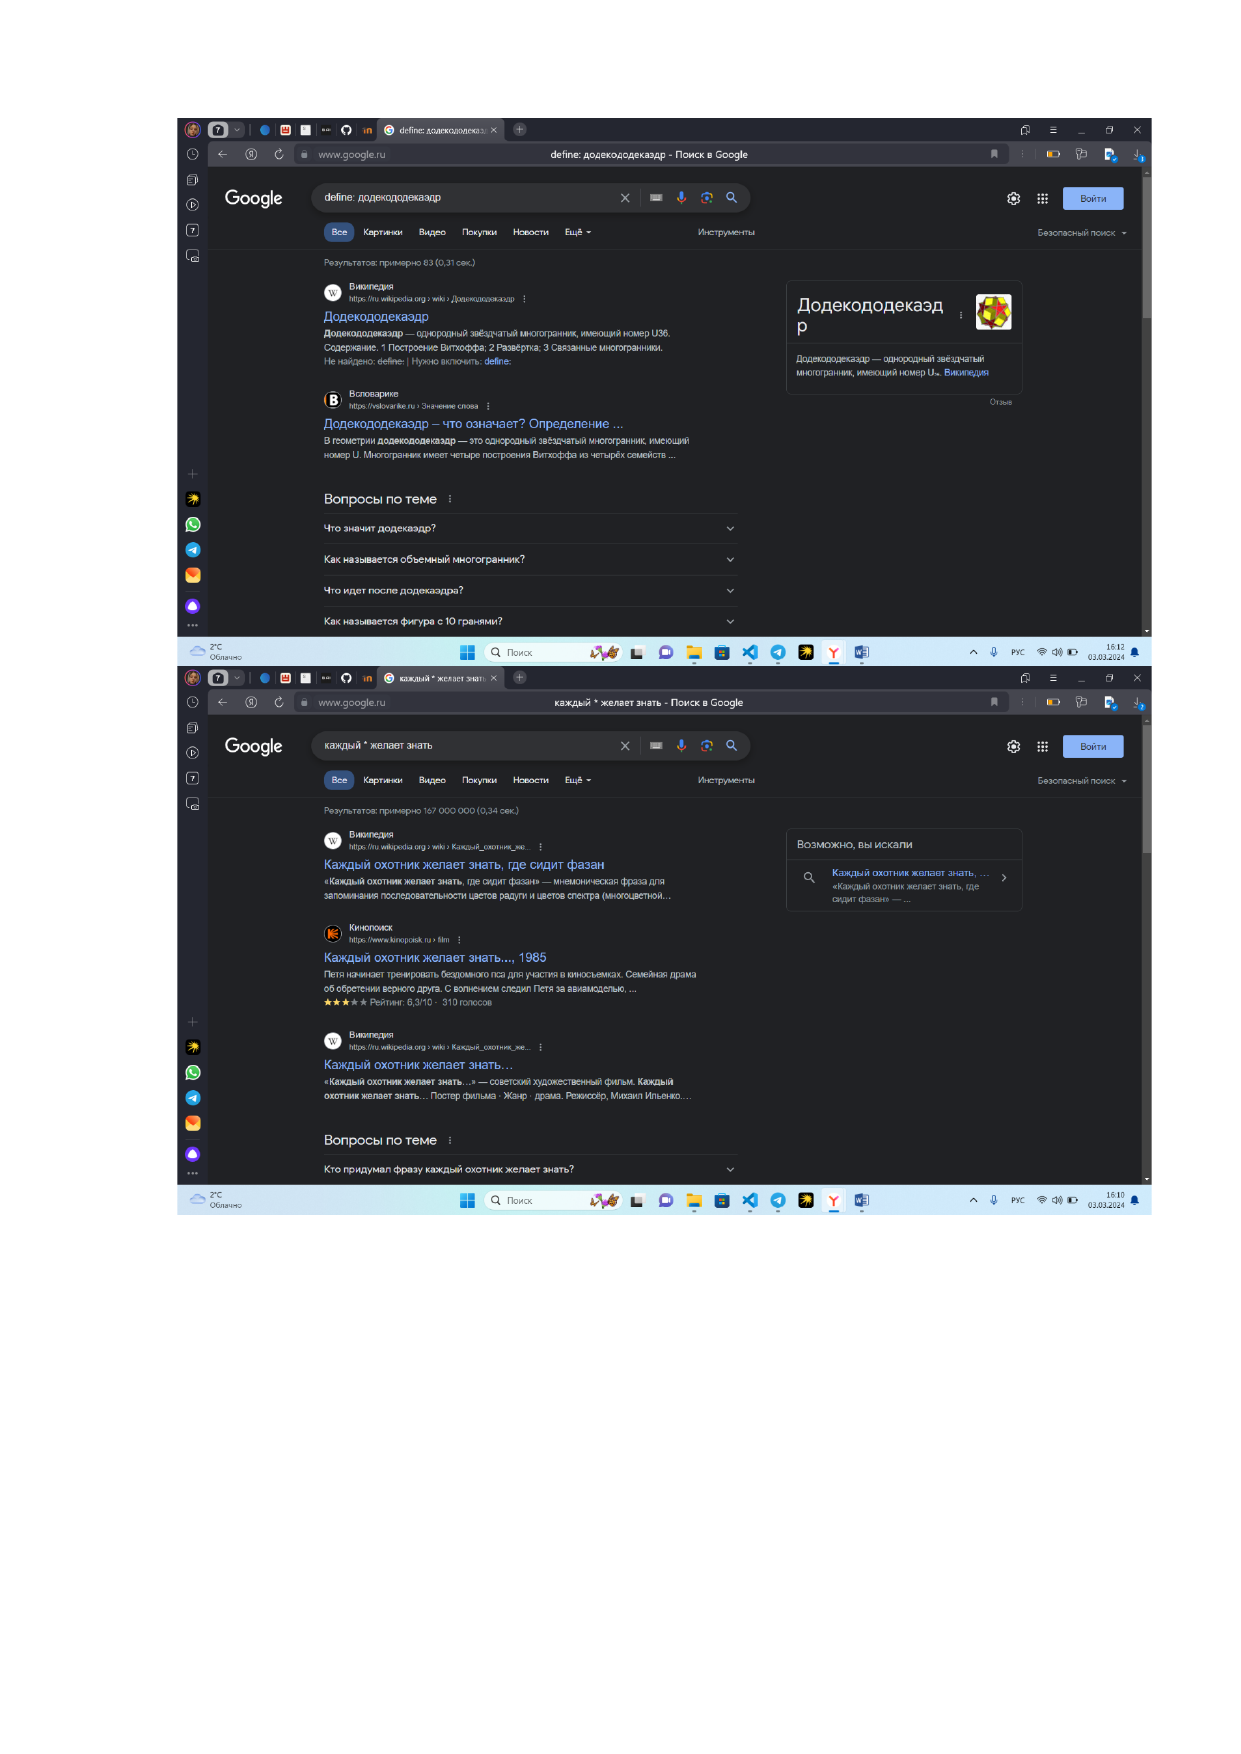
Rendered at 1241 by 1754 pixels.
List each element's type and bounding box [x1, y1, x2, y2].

picture [177, 118, 1152, 1215]
